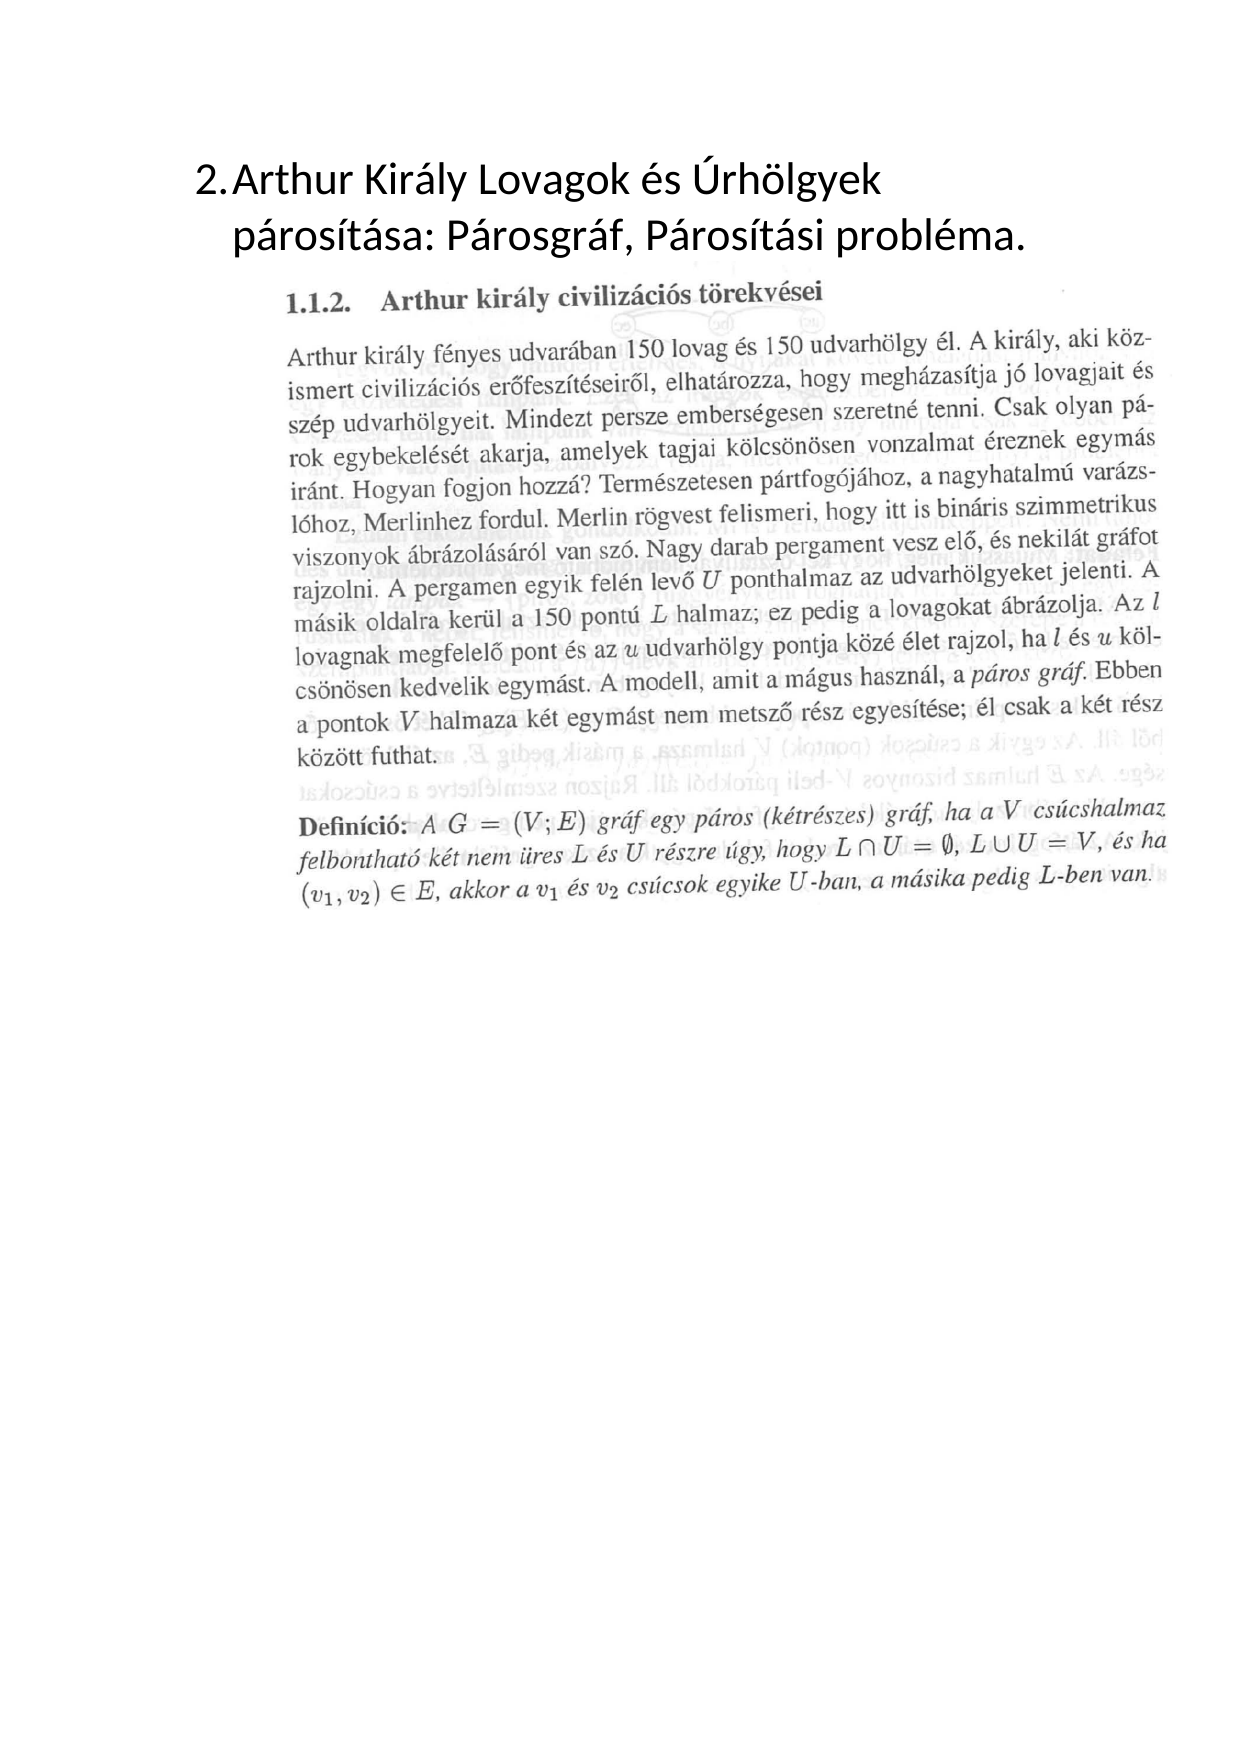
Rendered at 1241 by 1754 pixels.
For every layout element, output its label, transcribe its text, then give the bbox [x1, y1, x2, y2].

picture [231, 261, 1173, 913]
